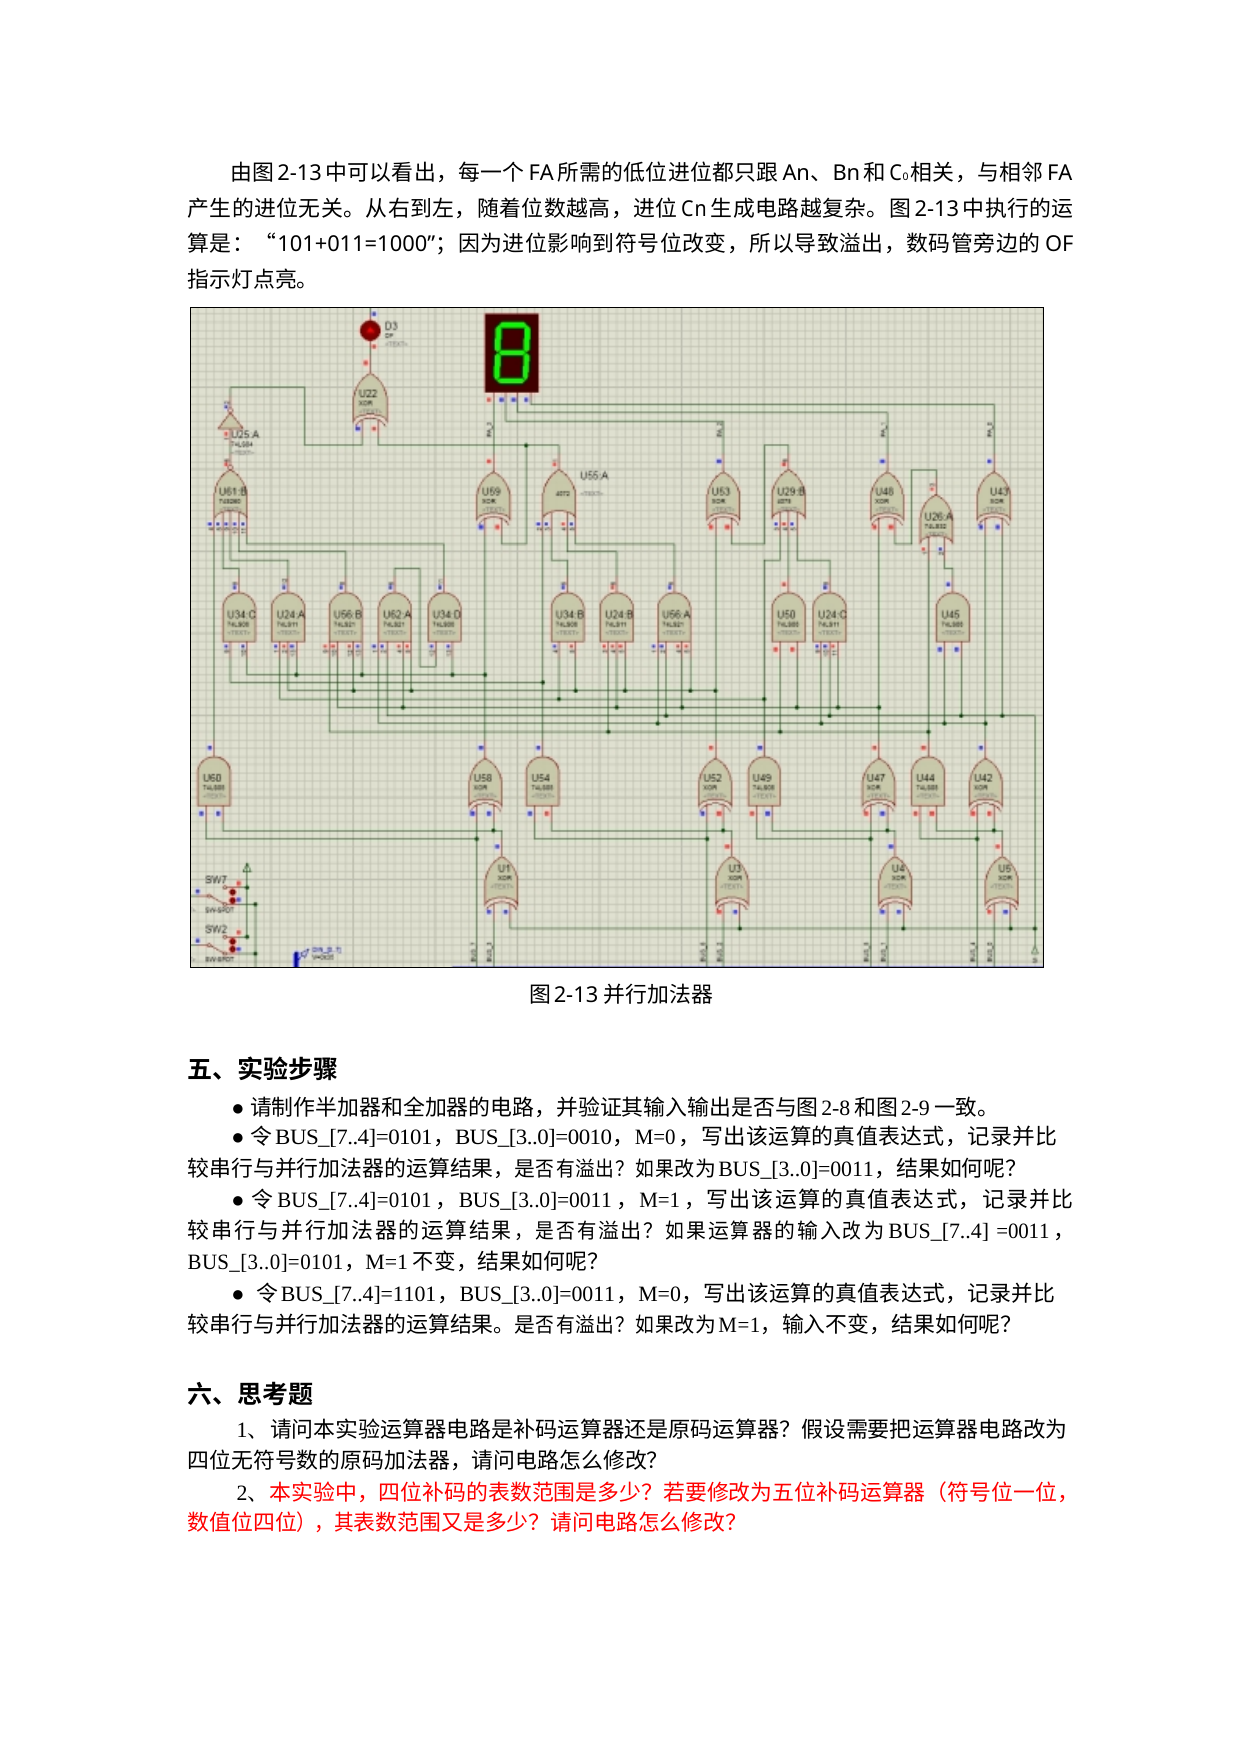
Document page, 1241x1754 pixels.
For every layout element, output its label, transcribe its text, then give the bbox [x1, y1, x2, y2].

text ● 令 BUS_[7..4]=0101 ， BUS_[3..0]=0010 ， M=0 ， 写 出 该 运算 的 真 值 表 达 式 ， 记 录 并 比 较串行与并行加法器的运算结果，是否有溢出？如果改为 BUS_[3..0]=0011 ，结果如何呢？ [187, 1120, 1075, 1182]
text 由图 2-13 中可以看出，每一个 FA 所需的低位进位都只跟 An、Bn 和 C0 相关，与相邻 FA 产生的进位无关。从右到左，随着位数越高，进位 Cn 生成电路越复杂。图 2-13 中执行的运 算是：“101+011=1000”；因为进位影响到符号位改变，所以导致溢出，数码管旁边的 OF 指示灯点亮。 [187, 151, 1074, 295]
text ● 请制作半加器和全加器的电路，并验证其输入输出是否与图 2-8 和图 2-9 一致。 [231, 1096, 1089, 1120]
text ● 令 BUS_[7..4]=1101 ， BUS_[3..0]=0011 ， M=0 ， 写 出该 运算的 真 值 表达式 ， 记 录 并比 较串行与并行加法器的运算结果。是否有溢出？如果改为 M=1，输入不变，结果如何呢？ [187, 1276, 1076, 1338]
text 五、实验步骤 [187, 1059, 1089, 1084]
text 图 2-13 并行加法器 [529, 985, 1089, 1007]
text ● 令 BUS_[7..4]=0101 ， BUS_[3..0]=0011 ， M=1 ，写 出该 运 算 的 真值 表 达式 ， 记 录 并比 较 串 行 与 并 行加 法 器 的运 算 结果，是否有溢 出 ？如果 运 算器 的 输 入 改为 BUS_[7..4] =0011 ， BUS_[3..0]=0101，M=1 不变，结果如何呢？ [187, 1182, 1075, 1276]
list 请问本实验运算器电路是补码运算器还是原码运算器？假设需要把运算器电路改为 四位无符号数的原码加法器，请问电路怎么修改？ [187, 1413, 1073, 1474]
picture [191, 308, 1043, 967]
text 六、思考题 [187, 1384, 1089, 1409]
list 本实验中，四位补码的表数范围是多少？若要修改为五位补码运算器（符号位一位， 数值位四位），其表数范围又是多少？请问电路怎么修改？ [187, 1475, 1089, 1537]
